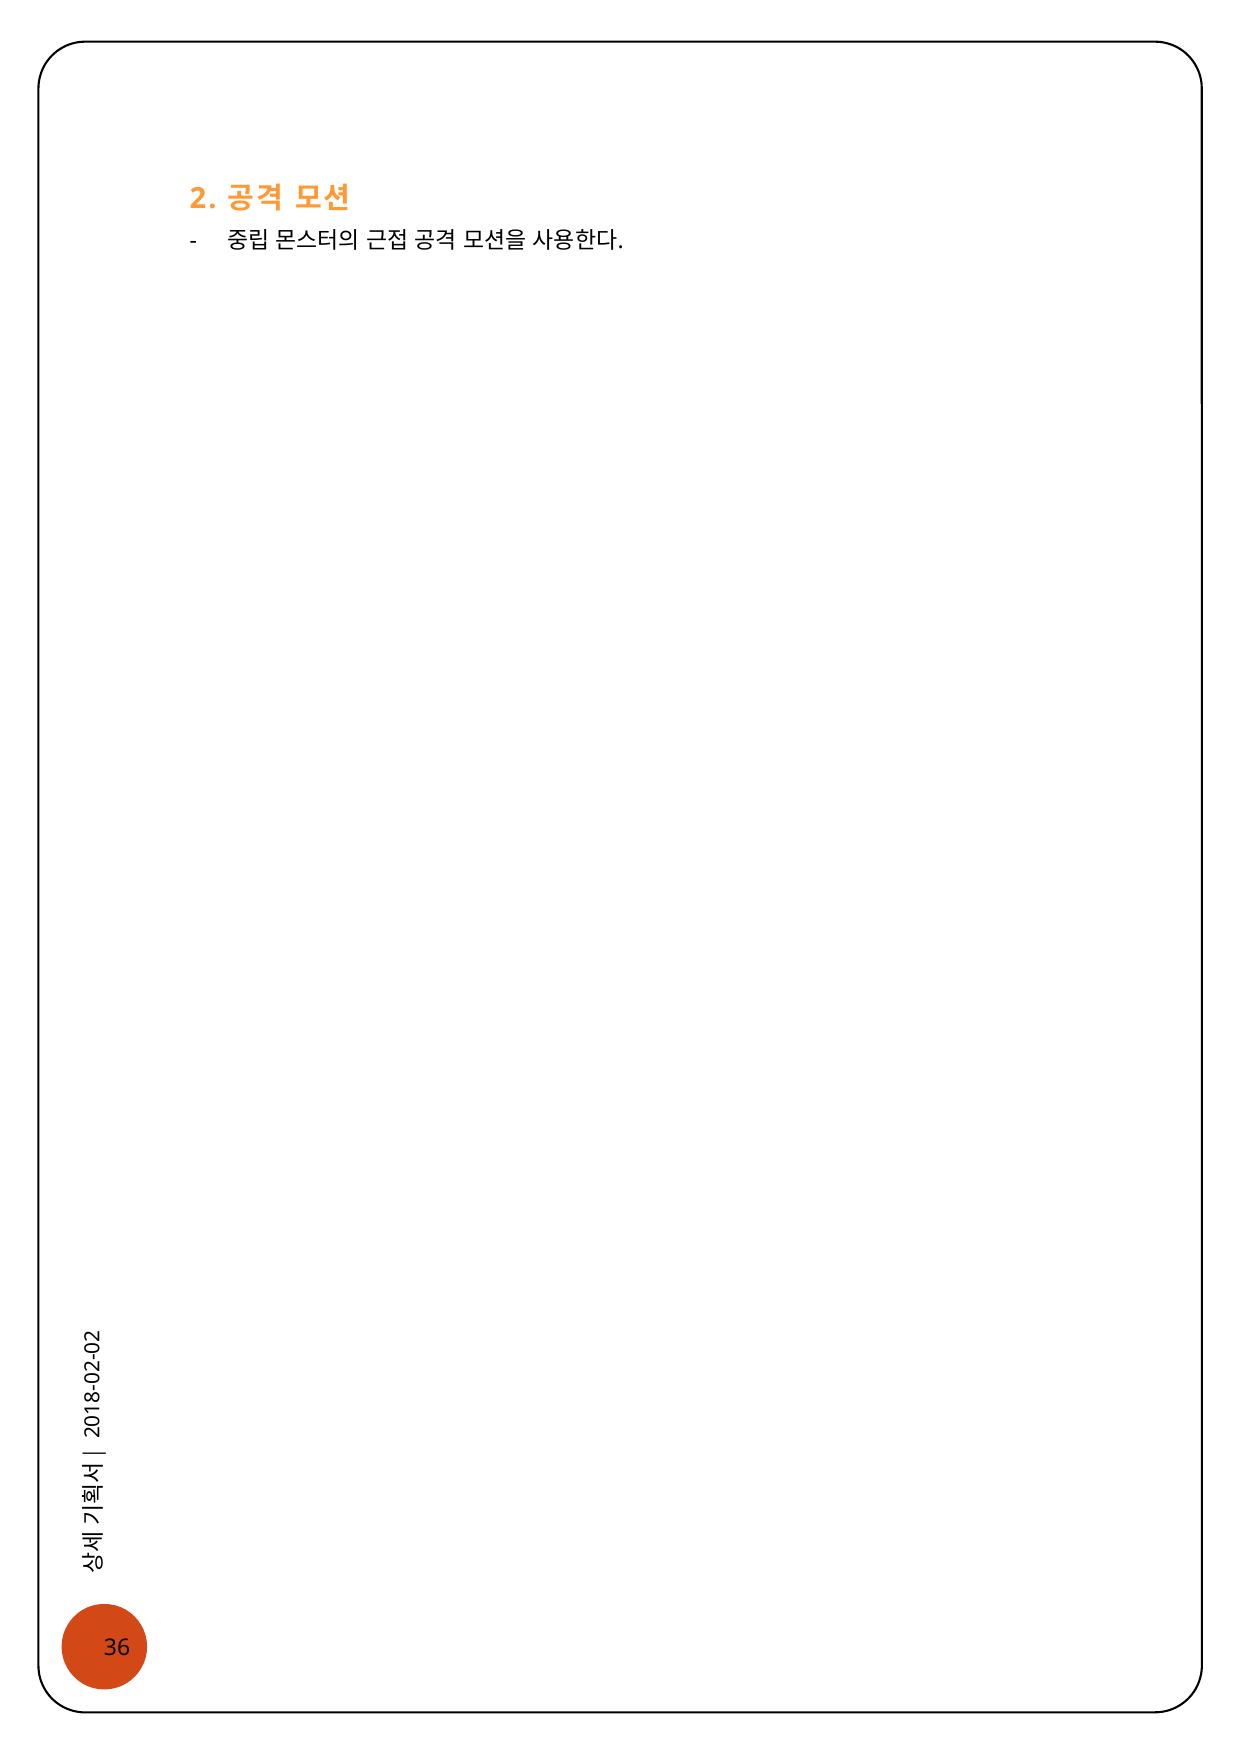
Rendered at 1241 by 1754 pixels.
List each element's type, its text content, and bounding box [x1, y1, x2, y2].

list 중립 몬스터의 근접 공격 모션을 사용한다. [189, 222, 1092, 255]
subtitle 공격 모션 [189, 175, 1092, 217]
